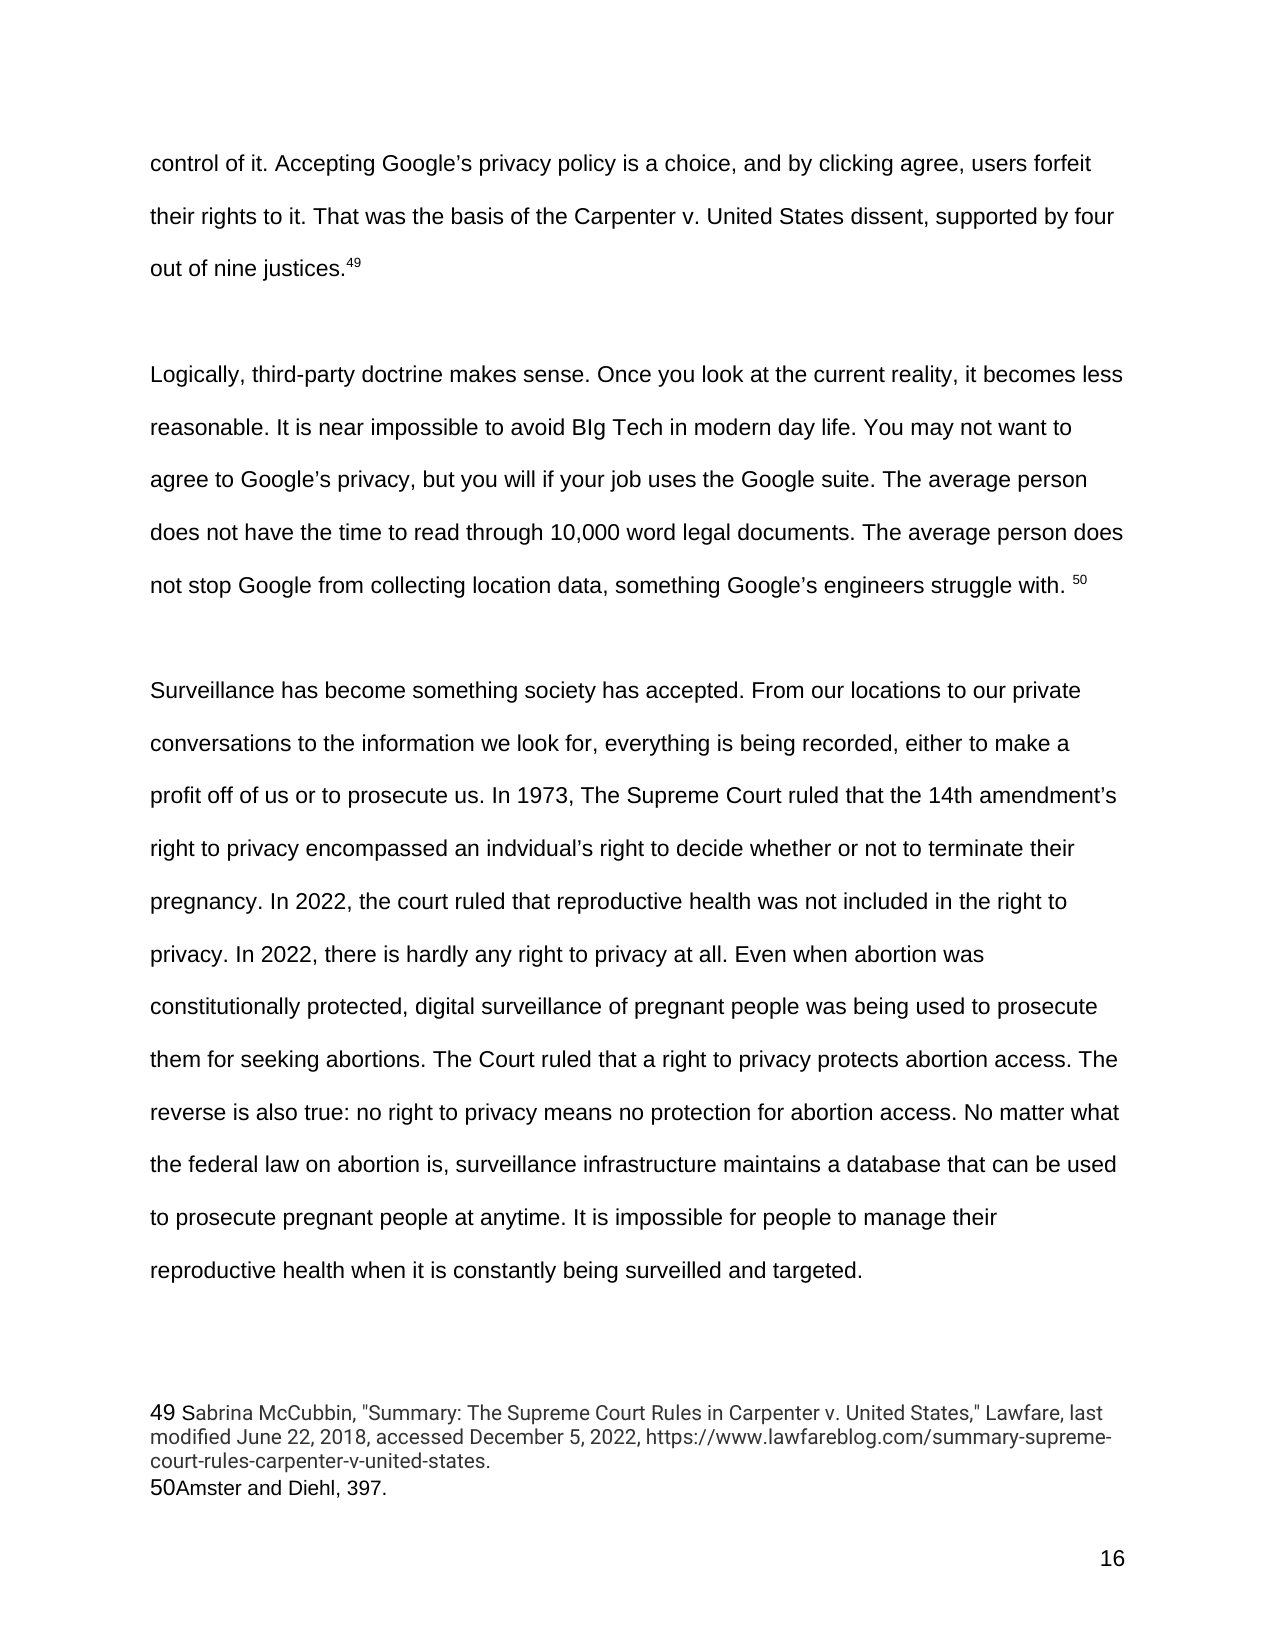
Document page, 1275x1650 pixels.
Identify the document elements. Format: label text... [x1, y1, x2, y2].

text Surveillance has become something society has accepted. From our locations to our private conversations to the information we look for, everything is being recorded, either to make a profit off of us or to prosecute us. In 1973, The Supreme Court ruled that the 14th amendment’s right to privacy encompassed an indvidual’s right to decide whether or not to terminate their pregnancy. In 2022, the court ruled that reproductive health was not included in the right to privacy. In 2022, there is hardly any right to privacy at all. Even when abortion was constitutionally protected, digital surveillance of pregnant people was being used to prosecute them for seeking abortions. The Court ruled that a right to privacy protects abortion access. The reverse is also true: no right to privacy means no protection for abortion access. No matter what the federal law on abortion is, surveillance infrastructure maintains a database that can be used to prosecute pregnant people at anytime. It is impossible for people to manage their reproductive health when it is constantly being surveilled and targeted. [150, 677, 1125, 1283]
text Logically, third-party doctrine makes sense. Once you look at the current reality, it becomes less reasonable. It is near impossible to avoid BIg Tech in modern day life. You may not want to agree to Google’s privacy, but you will if your job uses the Google suite. The average person does not have the time to read through 10,000 word legal documents. The average person does not stop Google from collecting location data, something Google’s engineers struggle with. [150, 361, 1125, 598]
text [150, 150, 1125, 282]
